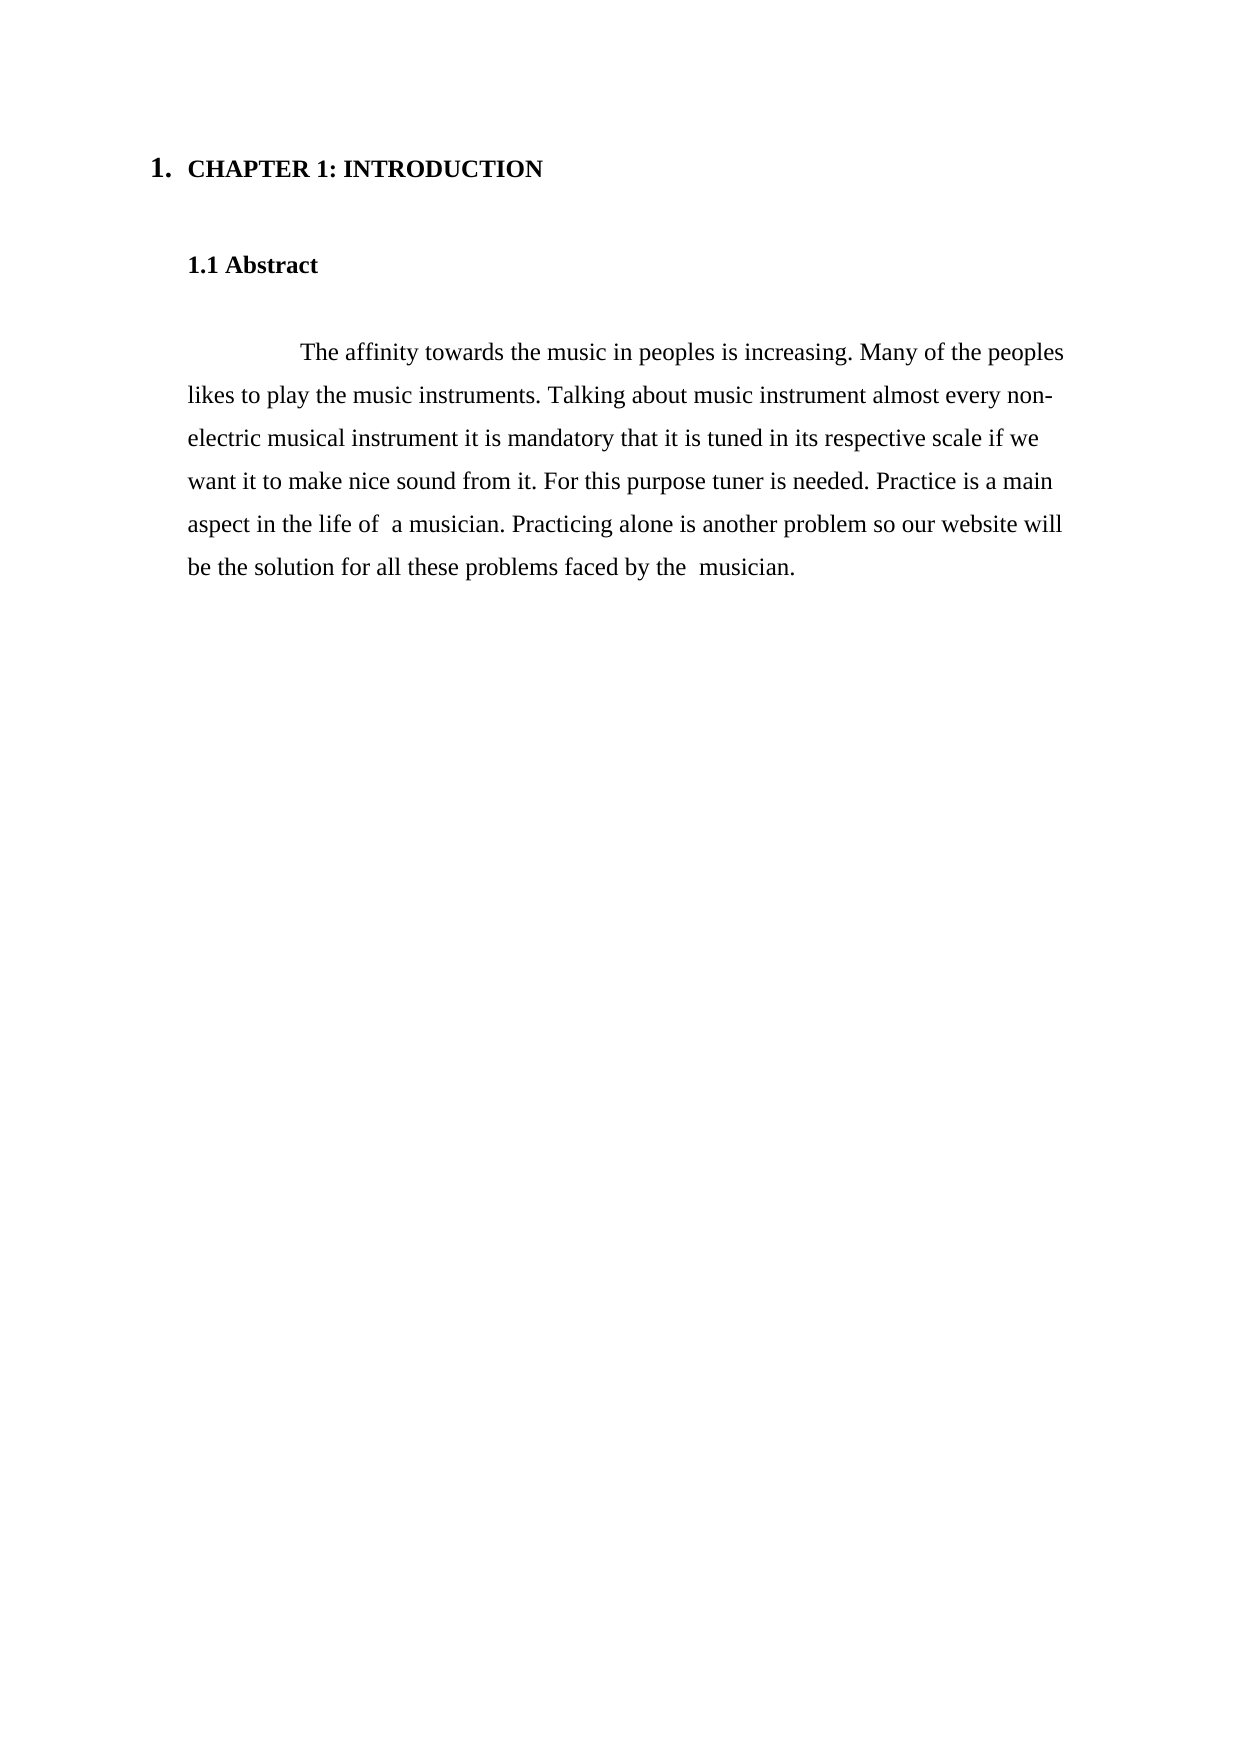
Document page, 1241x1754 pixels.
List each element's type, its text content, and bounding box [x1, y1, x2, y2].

list Abstract [187, 251, 1090, 279]
list The affinity towards the music in peoples is increasing. Many of the peoples likes to play the music instruments. Talking about music instrument almost every non-electric musical instrument it is mandatory that it is tuned in its respective scale if we want it to make nice sound from it. For this purpose tuner is needed. Practice is a main aspect in the life of a musician. Practicing alone is another problem so our website will be the solution for all these problems faced by the musician. [187, 337, 1090, 581]
list CHAPTER 1: INTRODUCTION [150, 150, 1090, 183]
